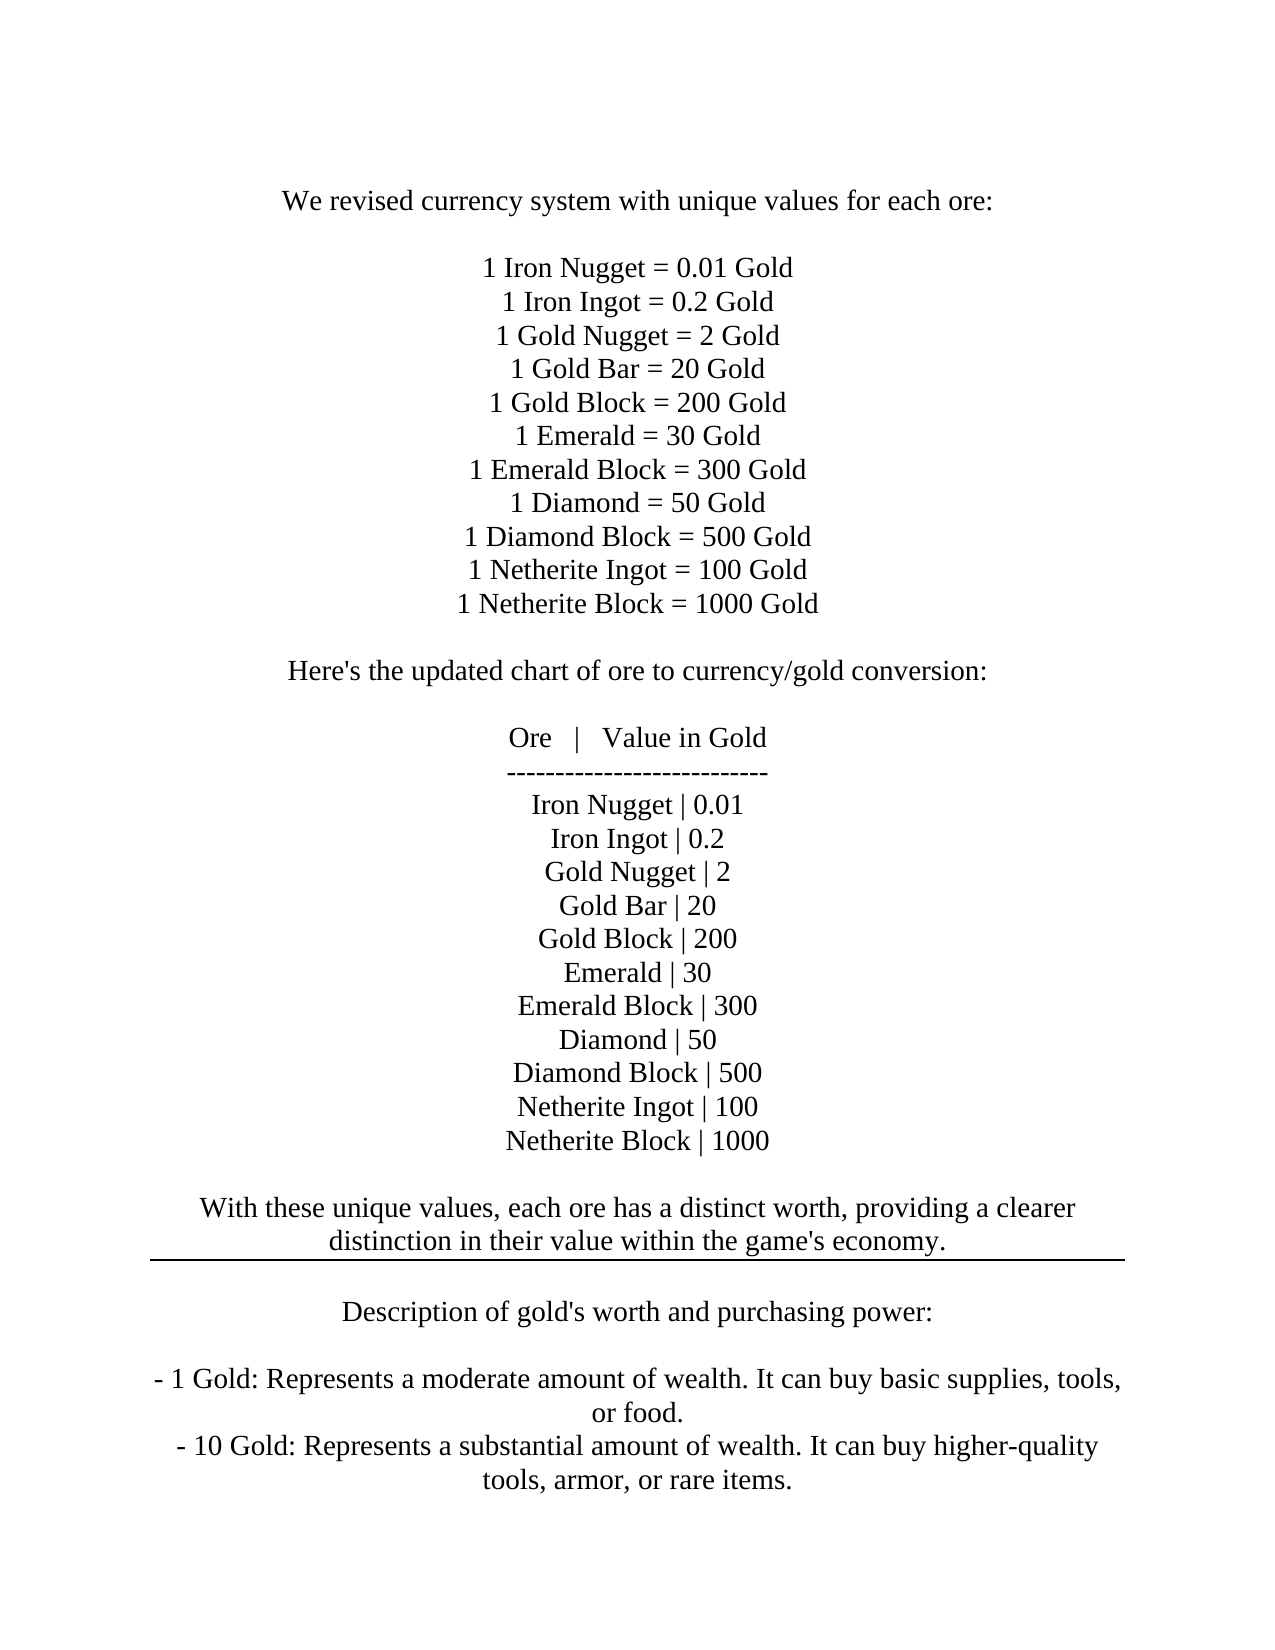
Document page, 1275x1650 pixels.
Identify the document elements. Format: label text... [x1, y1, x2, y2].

text With these unique values, each ore has a distinct worth, providing a clearer distinction in their value within the game's economy. [150, 1190, 1125, 1259]
text 1 Iron Nugget = 0.01 Gold [150, 251, 1125, 284]
text 1 Gold Block = 200 Gold [150, 385, 1125, 418]
text Iron Nugget | 0.01 [150, 787, 1125, 821]
text Netherite Ingot | 100 [150, 1089, 1125, 1123]
text Iron Ingot | 0.2 [150, 821, 1125, 854]
text Description of gold's worth and purchasing power: [150, 1294, 1125, 1328]
text 1 Emerald = 30 Gold [150, 418, 1125, 452]
text Netherite Block | 1000 [150, 1123, 1125, 1156]
text 1 Gold Bar = 20 Gold [150, 351, 1125, 385]
text Gold Block | 200 [150, 921, 1125, 955]
text Gold Bar | 20 [150, 888, 1125, 921]
text 1 Emerald Block = 300 Gold [150, 452, 1125, 485]
text We revised currency system with unique values for each ore: [150, 183, 1125, 217]
text Ore | Value in Gold [150, 720, 1125, 754]
text --------------------------- [150, 754, 1125, 787]
text Emerald Block | 300 [150, 988, 1125, 1022]
text Here's the updated chart of ore to currency/gold conversion: [150, 653, 1125, 687]
text 1 Netherite Block = 1000 Gold [150, 586, 1125, 619]
text Gold Nugget | 2 [150, 854, 1125, 888]
text Diamond Block | 500 [150, 1056, 1125, 1089]
text 1 Iron Ingot = 0.2 Gold [150, 284, 1125, 318]
text Emerald | 30 [150, 955, 1125, 988]
text - 1 Gold: Represents a moderate amount of wealth. It can buy basic supplies, tools, or food. [150, 1361, 1125, 1428]
text 1 Diamond Block = 500 Gold [150, 519, 1125, 552]
text Diamond | 50 [150, 1022, 1125, 1056]
text 1 Diamond = 50 Gold [150, 485, 1125, 519]
text 1 Gold Nugget = 2 Gold [150, 318, 1125, 351]
text - 10 Gold: Represents a substantial amount of wealth. It can buy higher-quality tools, armor, or rare items. [150, 1428, 1125, 1495]
text 1 Netherite Ingot = 100 Gold [150, 552, 1125, 586]
